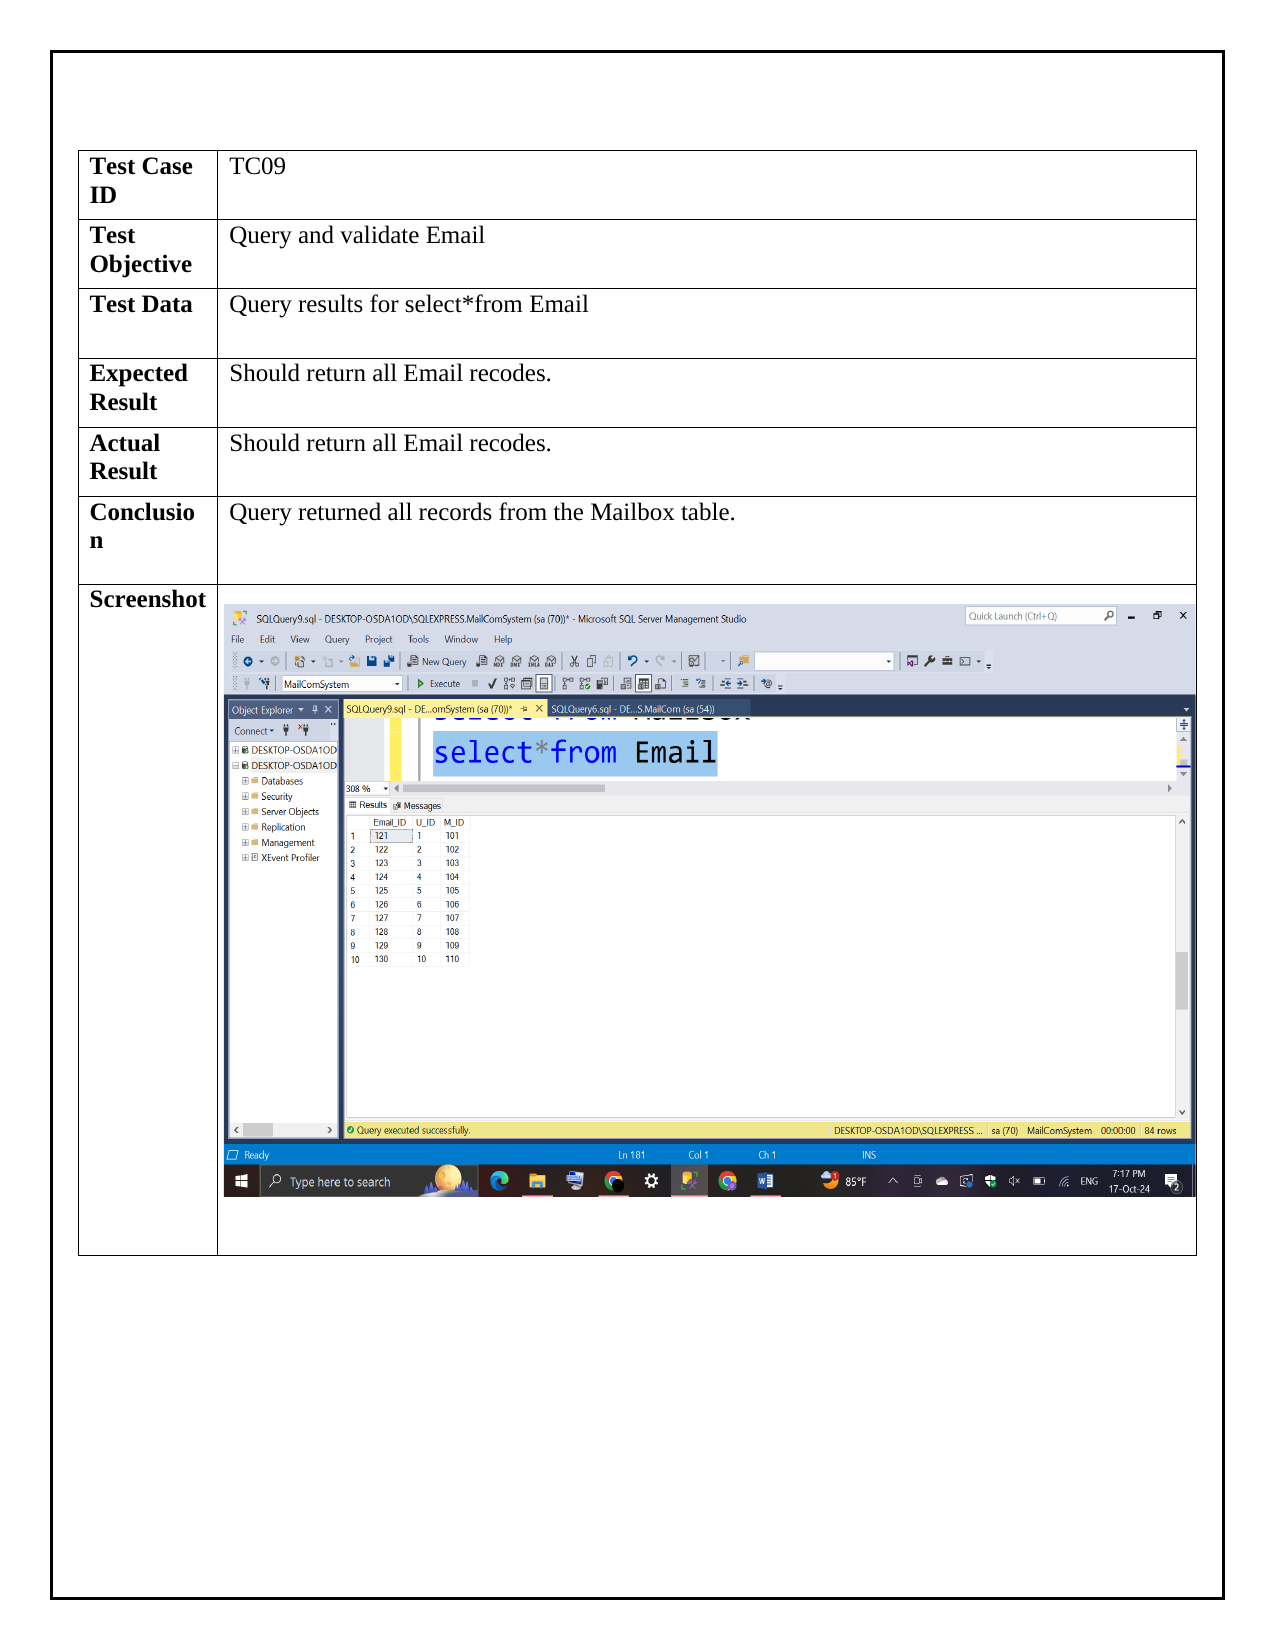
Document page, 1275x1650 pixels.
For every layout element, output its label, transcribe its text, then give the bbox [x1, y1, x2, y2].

table_cell Screenshot [79, 585, 217, 1254]
table_cell Query returned all records from the Mailbox table. [218, 497, 1196, 583]
table_cell Query and validate Email [218, 220, 1196, 288]
picture [223, 604, 1196, 1197]
table_cell Conclusion [79, 497, 217, 583]
table_header Test Case ID [79, 151, 217, 219]
table_cell Query results for select*from Email [218, 289, 1196, 357]
table_header TC09 [218, 151, 1196, 219]
table_cell Expected Result [79, 359, 217, 427]
table_cell [218, 585, 1196, 1254]
table_cell Test Objective [79, 220, 217, 288]
table_cell Should return all Email recodes. [218, 428, 1196, 496]
table_cell Actual Result [79, 428, 217, 496]
table_cell Should return all Email recodes. [218, 359, 1196, 427]
table_cell Test Data [79, 289, 217, 357]
